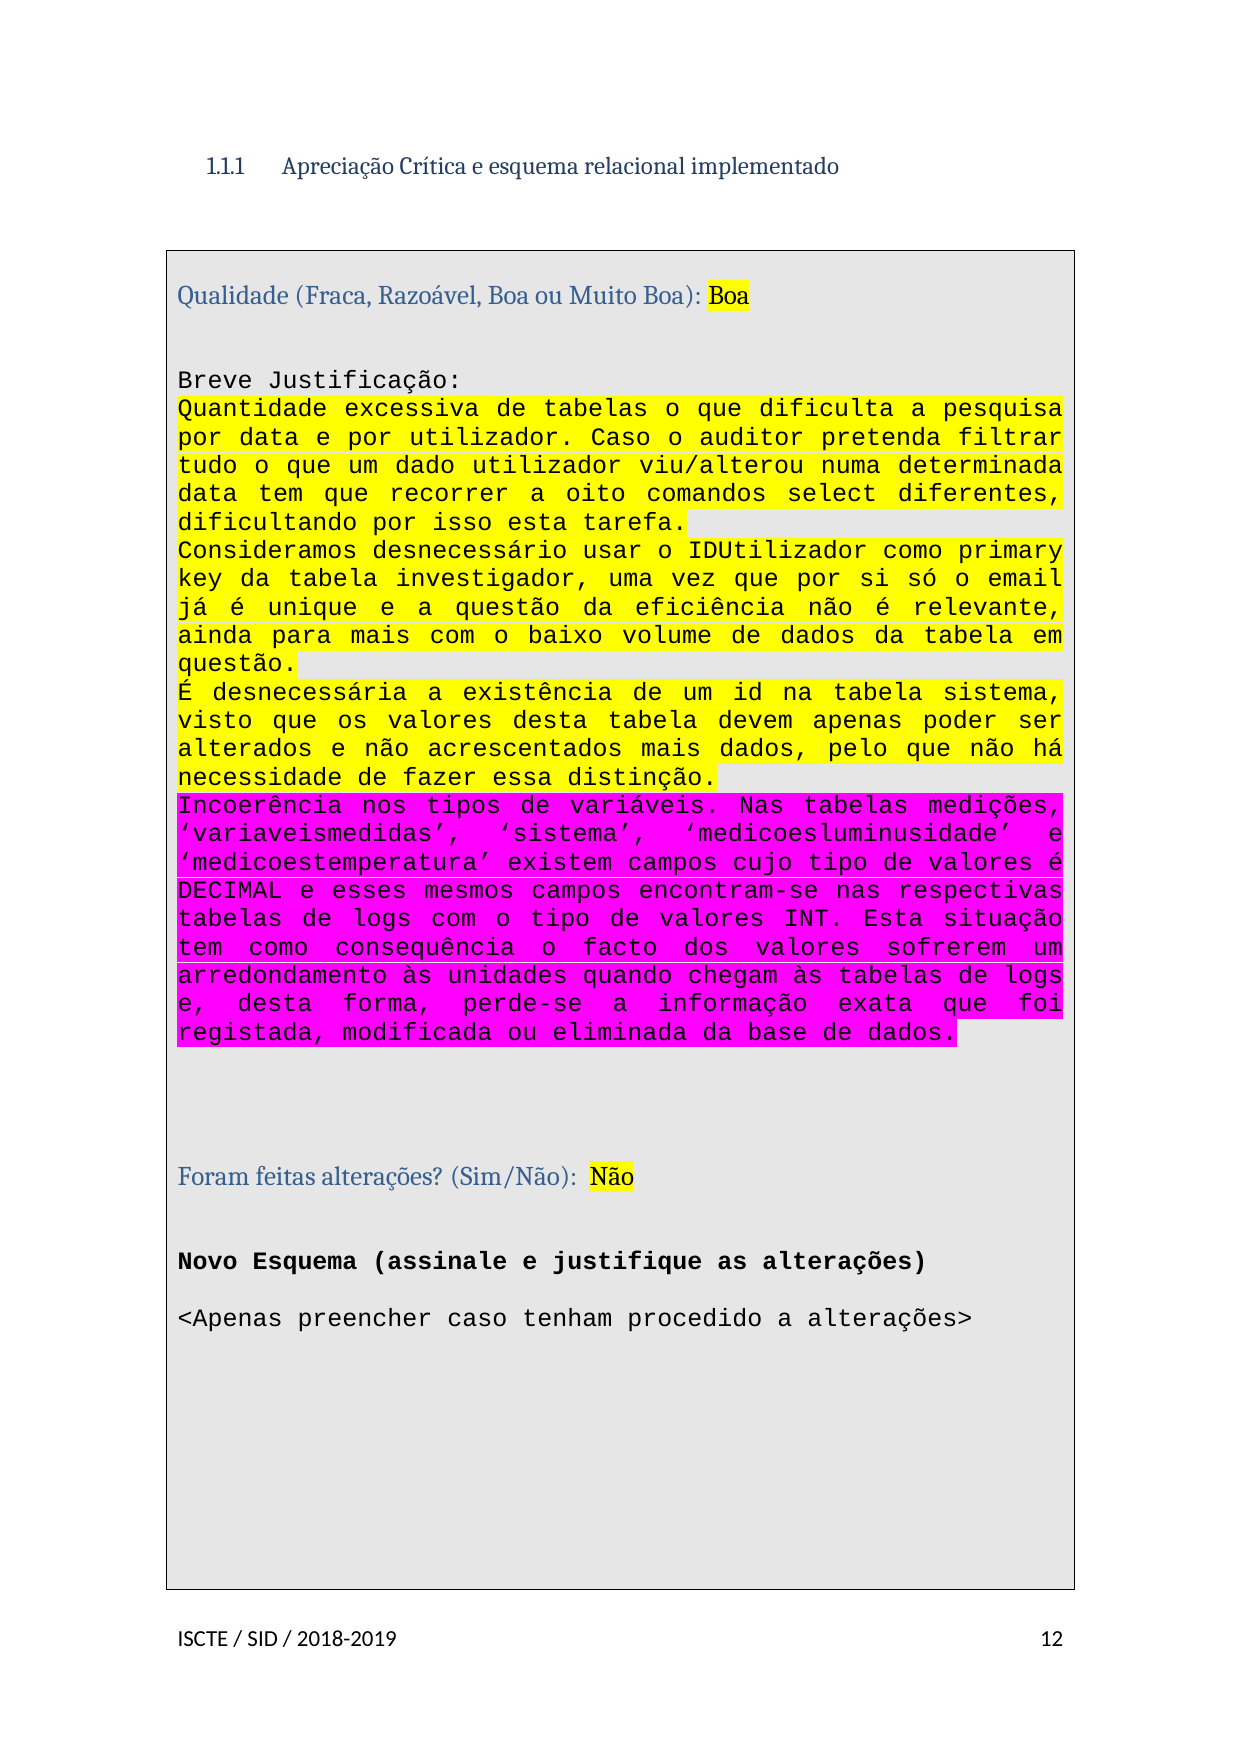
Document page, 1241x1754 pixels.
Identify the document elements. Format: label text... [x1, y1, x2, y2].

table_header Qualidade (Fraca, Razoável, Boa ou Muito Boa): Boa Breve Justificação: Quantidade excessiva de tabelas o que dificulta a pesquisa por data e por utilizador. Caso o auditor pretenda filtrar tudo o que um dado utilizador viu/alterou numa determinada data tem que recorrer a oito comandos select diferentes, dificultando por isso esta tarefa. Consideramos desnecessário usar o IDUtilizador como primary key da tabela investigador, uma vez que por si só o email já é unique e a questão da eficiência não é relevante, ainda para mais com o baixo volume de dados da tabela em questão. É desnecessária a existência de um id na tabela sistema, visto que os valores desta tabela devem apenas poder ser alterados e não acrescentados mais dados, pelo que não há necessidade de fazer essa distinção. Incoerência nos tipos de variáveis. Nas tabelas medições, ‘variaveismedidas’, ‘sistema’, ‘medicoesluminusidade’ e ‘medicoestemperatura’ existem campos cujo tipo de valores é DECIMAL e esses mesmos campos encontram-se nas respectivas tabelas de logs com o tipo de valores INT. Esta situação tem como consequência o facto dos valores sofrerem um arredondamento às unidades quando chegam às tabelas de logs e, desta forma, perde-se a informação exata que foi registada, modificada ou eliminada da base de dados. Foram feitas alterações? (Sim/Não): Não Novo Esquema (assinale e justifique as alterações) <Apenas preencher caso tenham procedido a alterações> [167, 251, 1074, 1589]
subtitle Apreciação Crítica e esquema relacional implementado [207, 152, 1063, 181]
